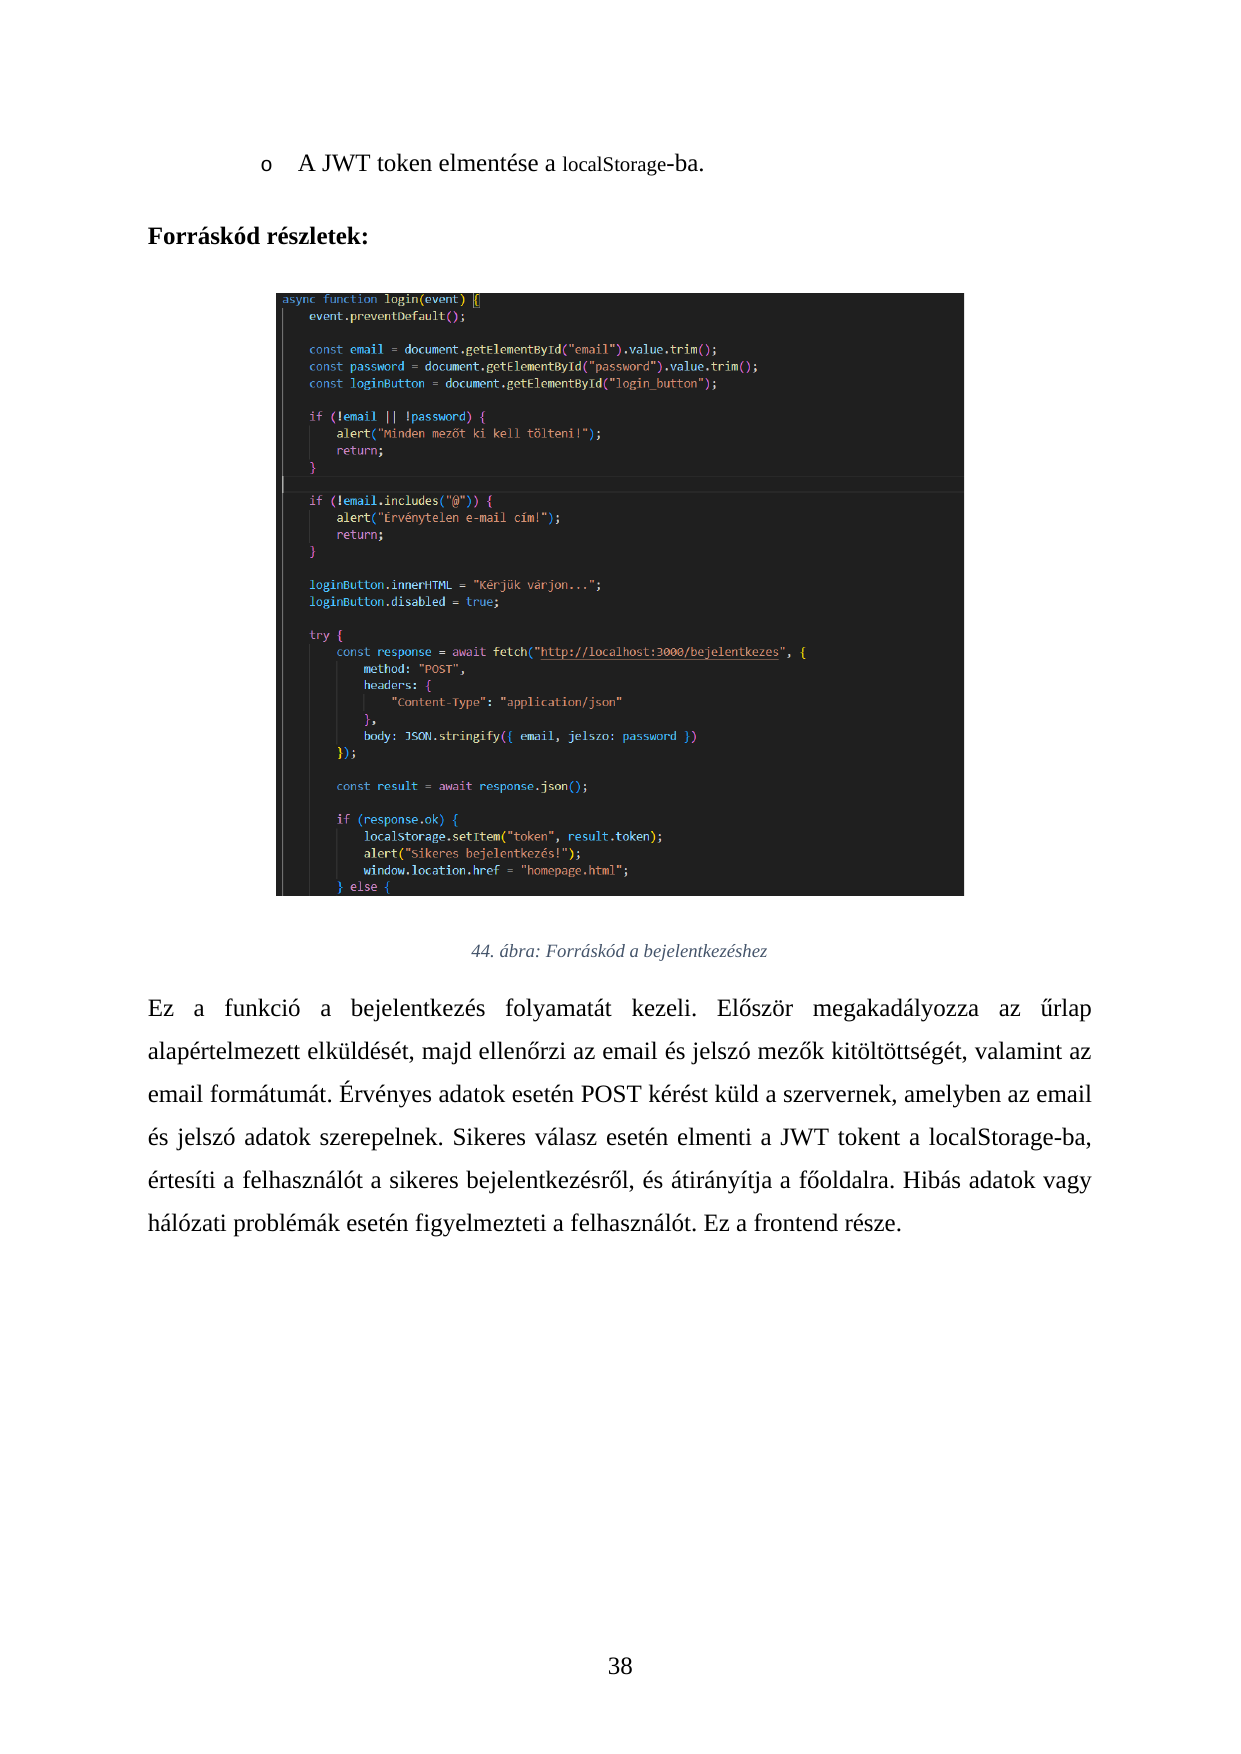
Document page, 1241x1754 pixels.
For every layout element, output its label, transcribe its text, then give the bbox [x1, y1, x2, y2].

list A JWT token elmentése a localStorage-ba. [260, 293, 1093, 323]
list Jelszó [260, 148, 1093, 177]
text Ez a funkció a bejelentkezés folyamatát kezeli. Először megakadályozza az űrlap alapértelmezett elküldését, majd ellenőrzi az email és jelszó mezők kitöltöttségét, valamint az email formátumát. Érvényes adatok esetén POST kérést küld a szervernek, amelyben az email és jelszó adatok szerepelnek. Sikeres válasz esetén elmenti a JWT tokent a localStorage-ba, értesíti a felhasználót a sikeres bejelentkezésről, és átirányítja a főoldalra. Hibás adatok vagy hálózati problémák esetén figyelmezteti a felhasználót. Ez a frontend része. [148, 1138, 1093, 1383]
picture [276, 439, 965, 1042]
list Siker esetén: [185, 221, 1093, 250]
text Forráskód részletek: [148, 367, 1093, 396]
